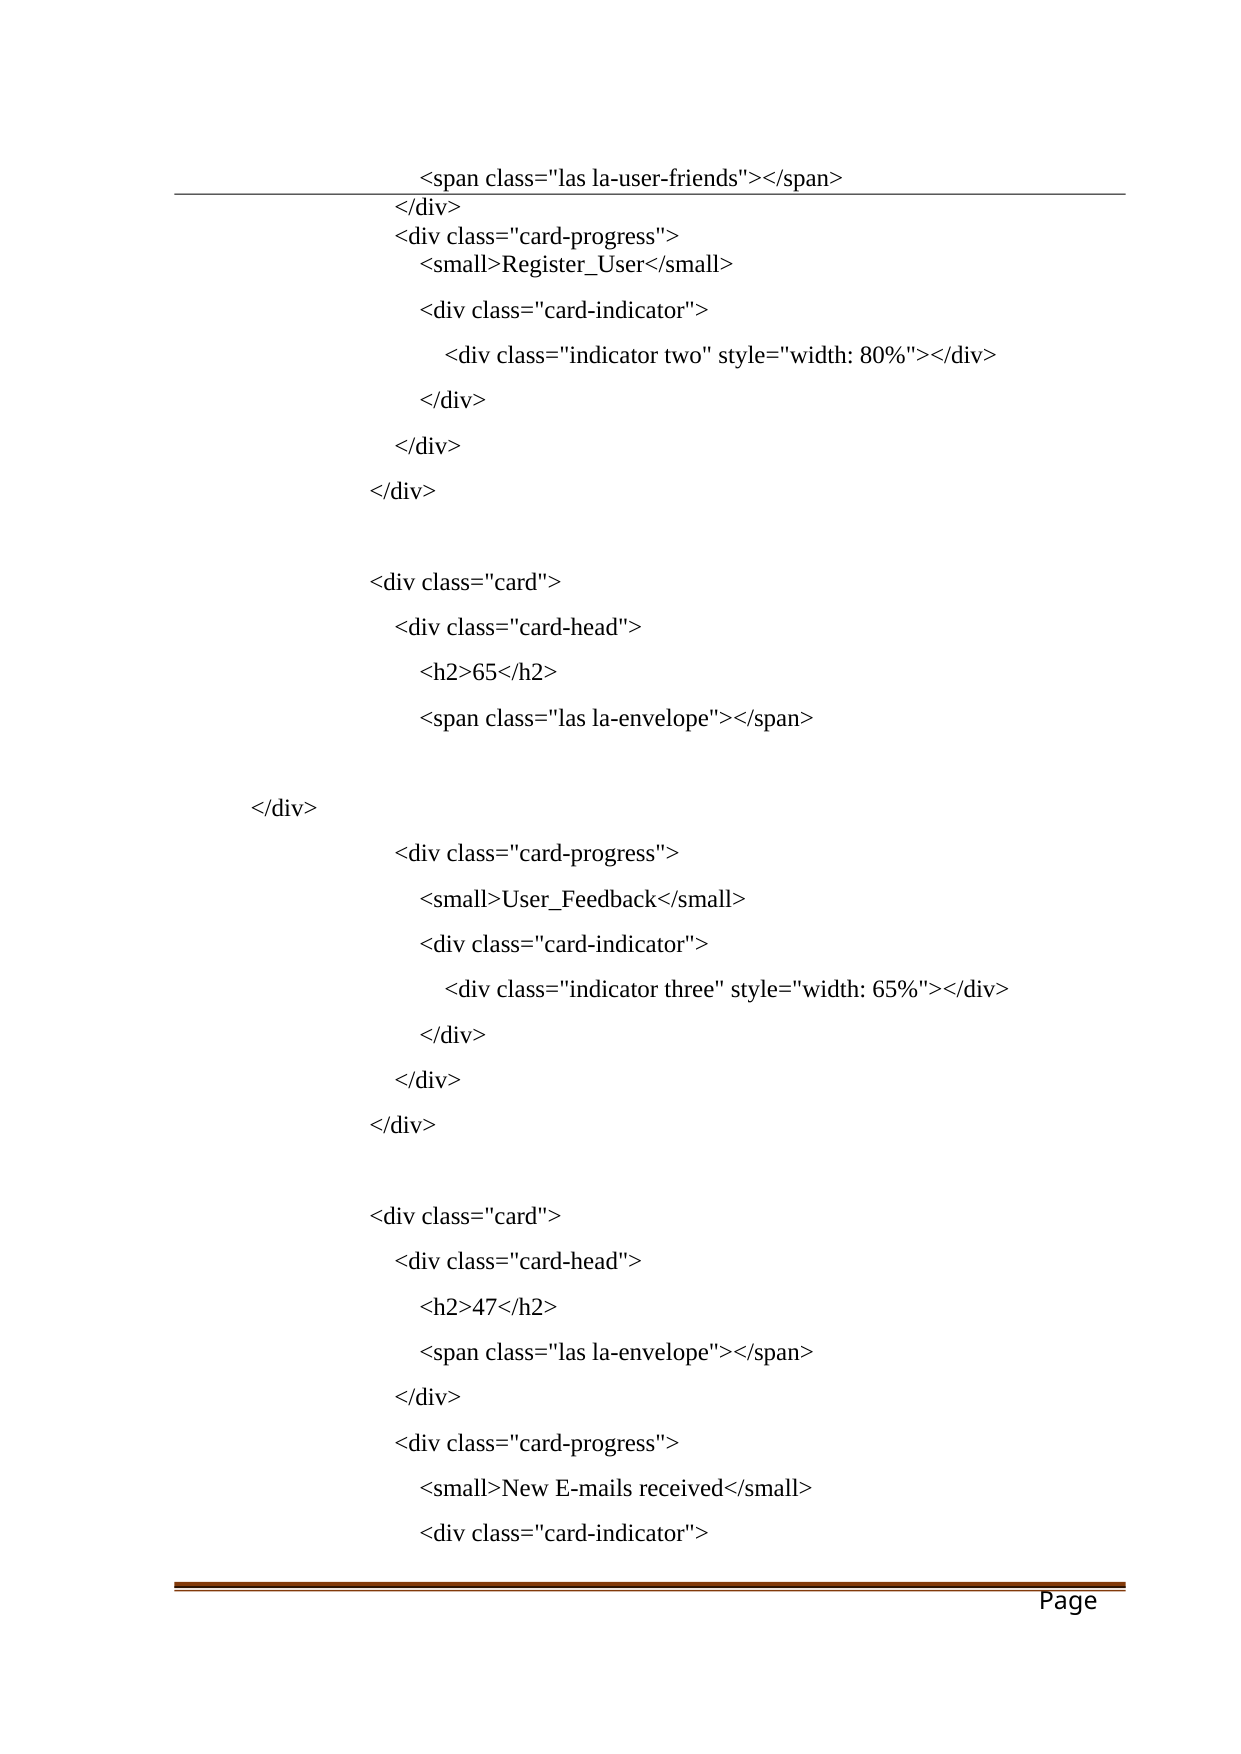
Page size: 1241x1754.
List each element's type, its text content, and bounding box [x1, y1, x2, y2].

text <div class="card-indicator"> [244, 295, 1122, 323]
text <div class="card-head"> [244, 1246, 1122, 1275]
text <small>New E-mails received</small> [244, 1473, 1122, 1502]
text <div class="card-indicator"> [244, 929, 1122, 958]
text <div class="card-progress"> [244, 221, 1122, 249]
text <div class="card-indicator"> [244, 1518, 1122, 1547]
text <div class="indicator two" style="width: 80%"></div> [244, 340, 1122, 369]
text <div class="card"> [244, 1201, 1122, 1230]
text <span class="las la-envelope"></span> [244, 1337, 1122, 1366]
text <div class="card-progress"> [244, 1428, 1122, 1456]
text <small>Register_User</small> [244, 249, 1122, 278]
text <span class="las la-user-friends"></span> [244, 163, 1122, 192]
text </div> [244, 192, 1122, 221]
text </div> [244, 1382, 1122, 1411]
text <div class="card-head"> [244, 612, 1122, 641]
text </div> [244, 1020, 1122, 1048]
text <div class="card-progress"> [244, 838, 1122, 867]
text </div> [244, 793, 1122, 822]
text </div> [244, 1065, 1122, 1094]
text <h2>65</h2> [244, 657, 1122, 686]
text </div> [244, 1110, 1122, 1139]
text <small>User_Feedback</small> [244, 884, 1122, 913]
text <div class="card"> [244, 567, 1122, 595]
text <span class="las la-envelope"></span> [244, 703, 1122, 731]
text <h2>47</h2> [244, 1292, 1122, 1320]
text </div> [244, 385, 1122, 414]
text <div class="indicator three" style="width: 65%"></div> [244, 974, 1122, 1003]
text </div> [244, 431, 1122, 459]
text </div> [244, 476, 1122, 505]
